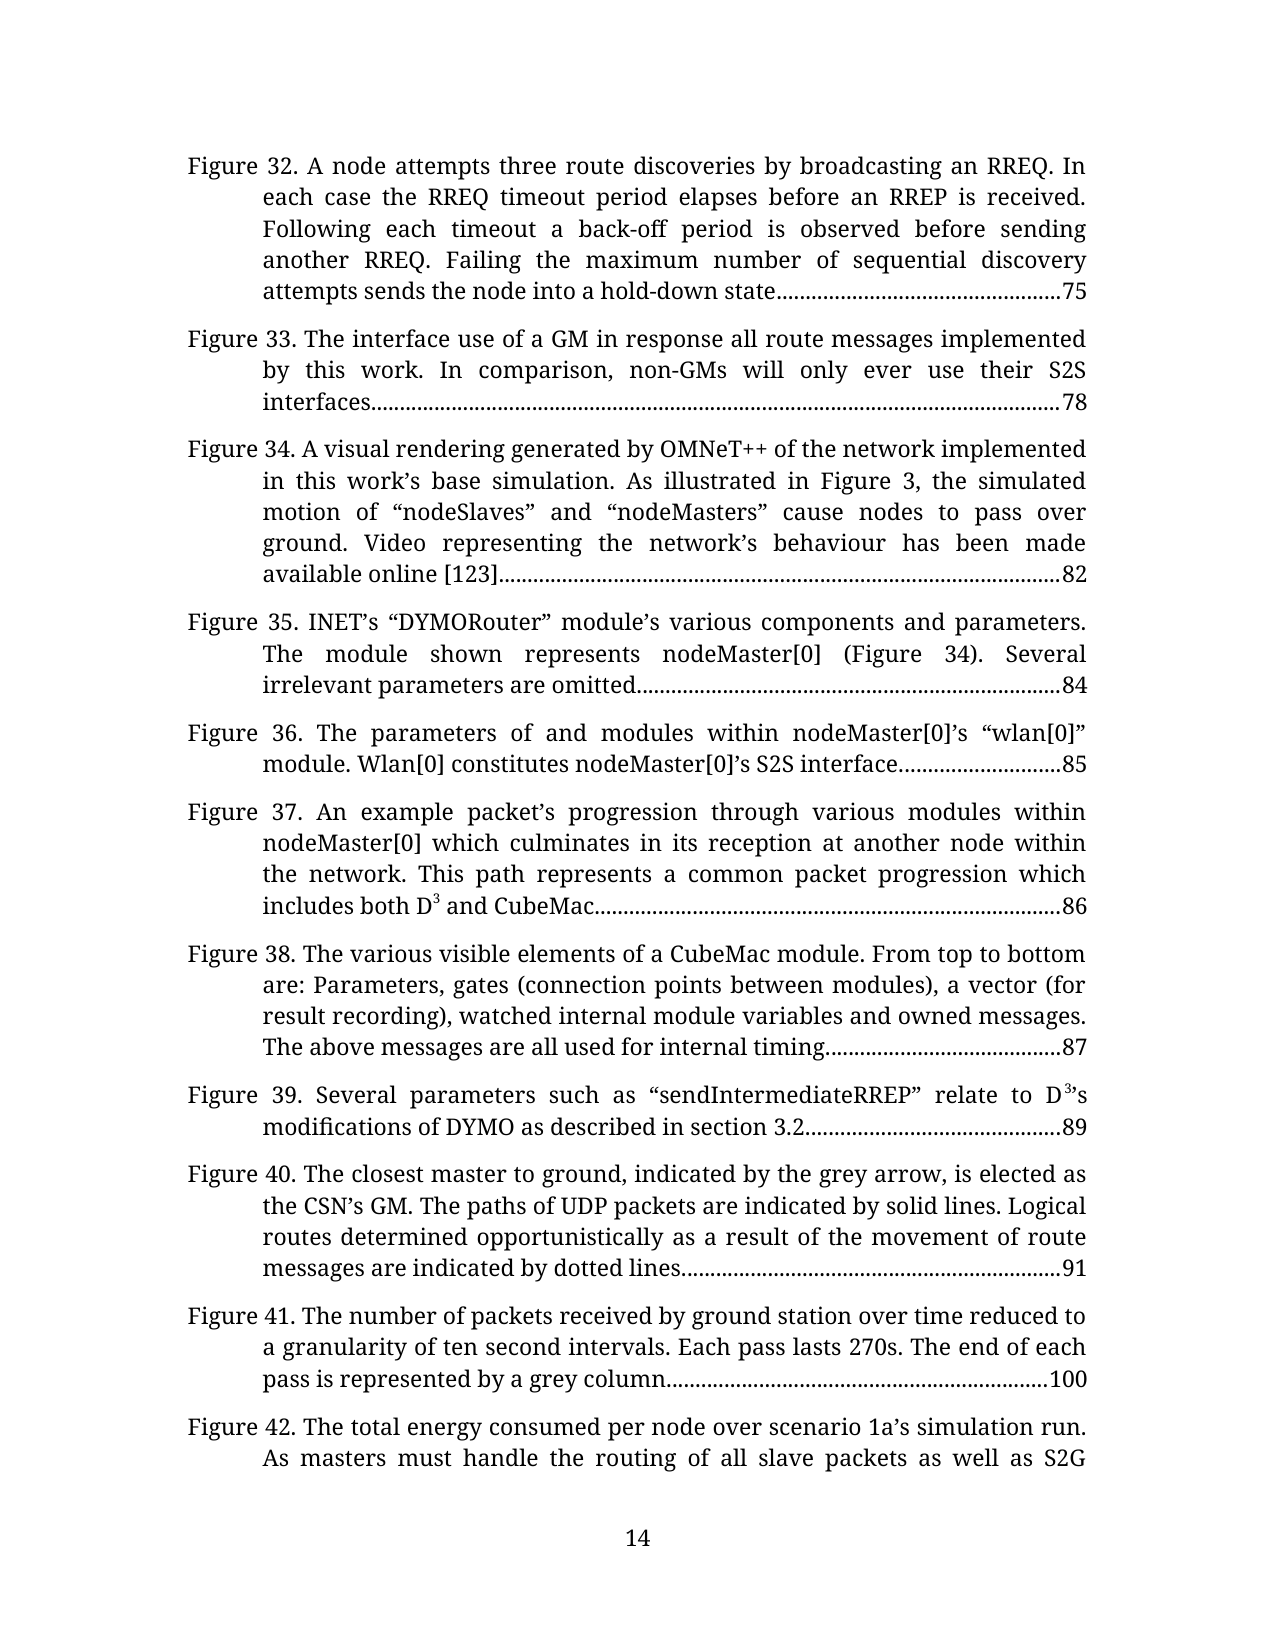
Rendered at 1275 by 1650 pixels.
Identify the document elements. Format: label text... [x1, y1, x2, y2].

text Figure 38. The various visible elements of a CubeMac module. From top to bottom are: Parameters, gates (connection points between modules), a vector (for result recording), watched internal module variables and owned messages. The above messages are all used for internal timing. 87 [187, 937, 1087, 1062]
text Figure 39. Several parameters such as “sendIntermediateRREP” relate to D3’s modifications of DYMO as described in section 3.2. 89 [187, 1079, 1087, 1142]
text Figure 40. The closest master to ground, indicated by the grey arrow, is elected as the CSN’s GM. The paths of UDP packets are indicated by solid lines. Logical routes determined opportunistically as a result of the movement of route messages are indicated by dotted lines. 91 [187, 1158, 1087, 1283]
text Figure 41. The number of packets received by ground station over time reduced to a granularity of ten second intervals. Each pass lasts 270s. The end of each pass is represented by a grey column. 100 [187, 1300, 1087, 1394]
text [187, 1410, 1087, 1473]
text Figure 37. An example packet’s progression through various modules within nodeMaster[0] which culminates in its reception at another node within the network. This path represents a common packet progression which includes both D3 and CubeMac. 86 [187, 796, 1087, 921]
text Figure 36. The parameters of and modules within nodeMaster[0]’s “wlan[0]” module. Wlan[0] constitutes nodeMaster[0]’s S2S interface. 85 [187, 717, 1087, 779]
text Figure 35. INET’s “DYMORouter” module’s various components and parameters. The module shown represents nodeMaster[0] (Figure 34). Several irrelevant parameters are omitted. 84 [187, 606, 1087, 700]
text Figure 33. The interface use of a GM in response all route messages implemented by this work. In comparison, non-GMs will only ever use their S2S interfaces. 78 [187, 323, 1087, 417]
text Figure 32. A node attempts three route discoveries by broadcasting an RREQ. In each case the RREQ timeout period elapses before an RREP is received. Following each timeout a back-off period is observed before sending another RREQ. Failing the maximum number of sequential discovery attempts sends the node into a hold-down state 75 [187, 150, 1087, 306]
text Figure 34. A visual rendering generated by OMNeT++ of the network implemented in this work’s base simulation. As illustrated in Figure 3, the simulated motion of “nodeSlaves” and “nodeMasters” cause nodes to pass over ground. Video representing the network’s behaviour has been made available online [123]. 82 [187, 433, 1087, 589]
